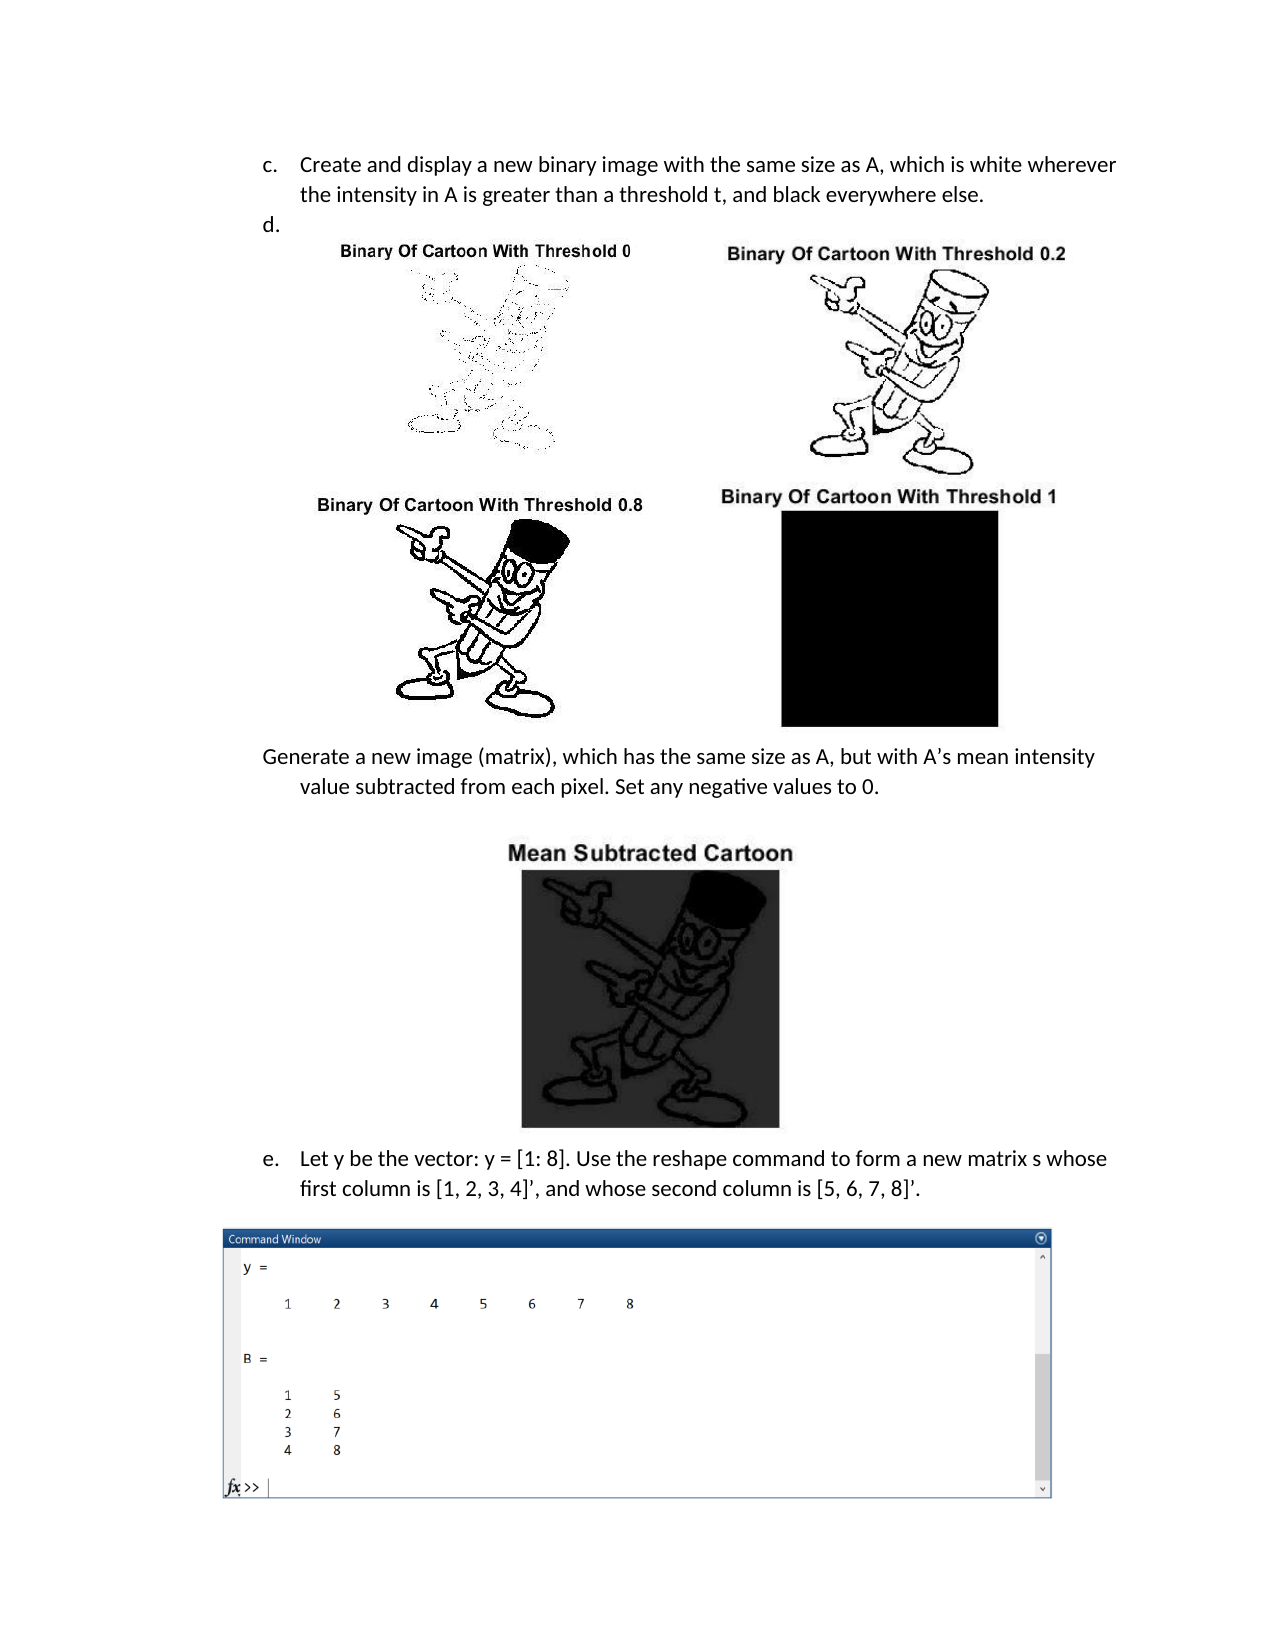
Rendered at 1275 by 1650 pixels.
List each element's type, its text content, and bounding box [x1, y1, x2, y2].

list Create and display a new binary image with the same size as A, which is white wherever the intensity in A is greater than a threshold t, and black everywhere else. [262, 150, 1125, 208]
picture [222, 1227, 1053, 1499]
picture [266, 231, 1124, 738]
picture [375, 825, 929, 1140]
